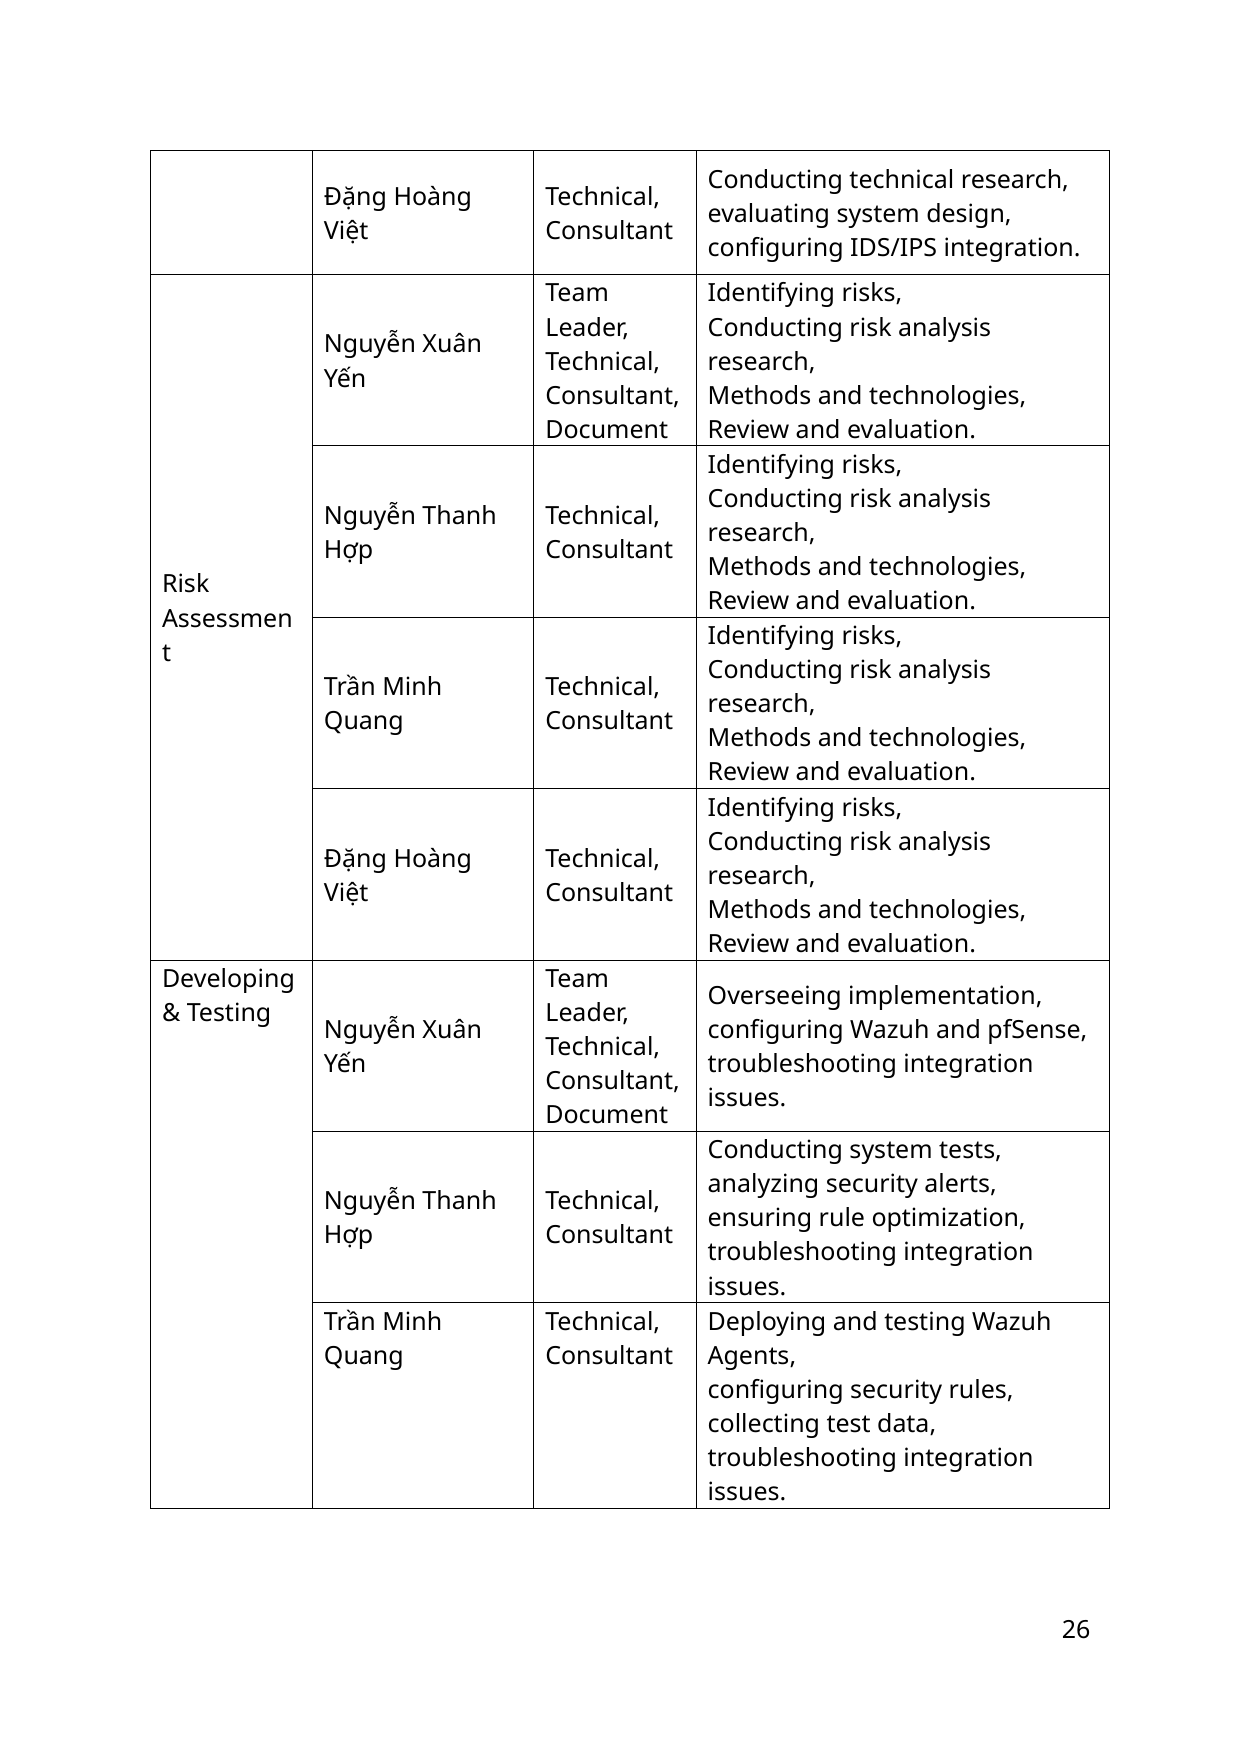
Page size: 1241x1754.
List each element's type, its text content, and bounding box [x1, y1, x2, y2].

table_cell Identifying risks, Conducting risk analysis research, Methods and technologies, Review and evaluation. [697, 446, 1109, 617]
table_cell Conducting technical research, evaluating system design, configuring IDS/IPS integration. [697, 151, 1109, 274]
table_cell Technical, Consultant [534, 618, 696, 788]
table_cell Risk Assessment [151, 275, 312, 959]
table_cell Nguyễn Thanh Hợp [313, 1132, 533, 1302]
table_cell Trần Minh Quang [313, 1303, 533, 1508]
table_cell Technical, Consultant [534, 446, 696, 617]
table_cell Identifying risks, Conducting risk analysis research, Methods and technologies, Review and evaluation. [697, 789, 1109, 959]
table_cell Identifying risks, Conducting risk analysis research, Methods and technologies, Review and evaluation. [697, 275, 1109, 445]
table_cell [534, 151, 696, 274]
table_cell Technical, Consultant [534, 1132, 696, 1302]
table_cell Trần Minh Quang [313, 618, 533, 788]
table_cell Đặng Hoàng Việt [313, 151, 533, 274]
table_cell Developing & Testing [151, 961, 312, 1508]
table_cell Conducting system tests, analyzing security alerts, ensuring rule optimization, troubleshooting integration issues. [697, 1132, 1109, 1302]
table_cell Nguyễn Xuân Yến [313, 961, 533, 1131]
table_cell Đặng Hoàng Việt [313, 789, 533, 959]
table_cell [534, 1303, 696, 1508]
table_cell Team Leader, Technical, Consultant, Document [534, 961, 696, 1131]
table_cell Nguyễn Xuân Yến [313, 275, 533, 445]
table_cell Overseeing implementation, configuring Wazuh and pfSense, troubleshooting integration issues. [697, 961, 1109, 1131]
table_cell Deploying and testing Wazuh Agents, configuring security rules, collecting test data, troubleshooting integration issues. [697, 1303, 1109, 1508]
table_cell Technical, Consultant [534, 789, 696, 959]
table_cell Team Leader, Technical, Consultant, Document [534, 275, 696, 445]
table_cell Identifying risks, Conducting risk analysis research, Methods and technologies, Review and evaluation. [697, 618, 1109, 788]
table_cell Nguyễn Thanh Hợp [313, 446, 533, 617]
